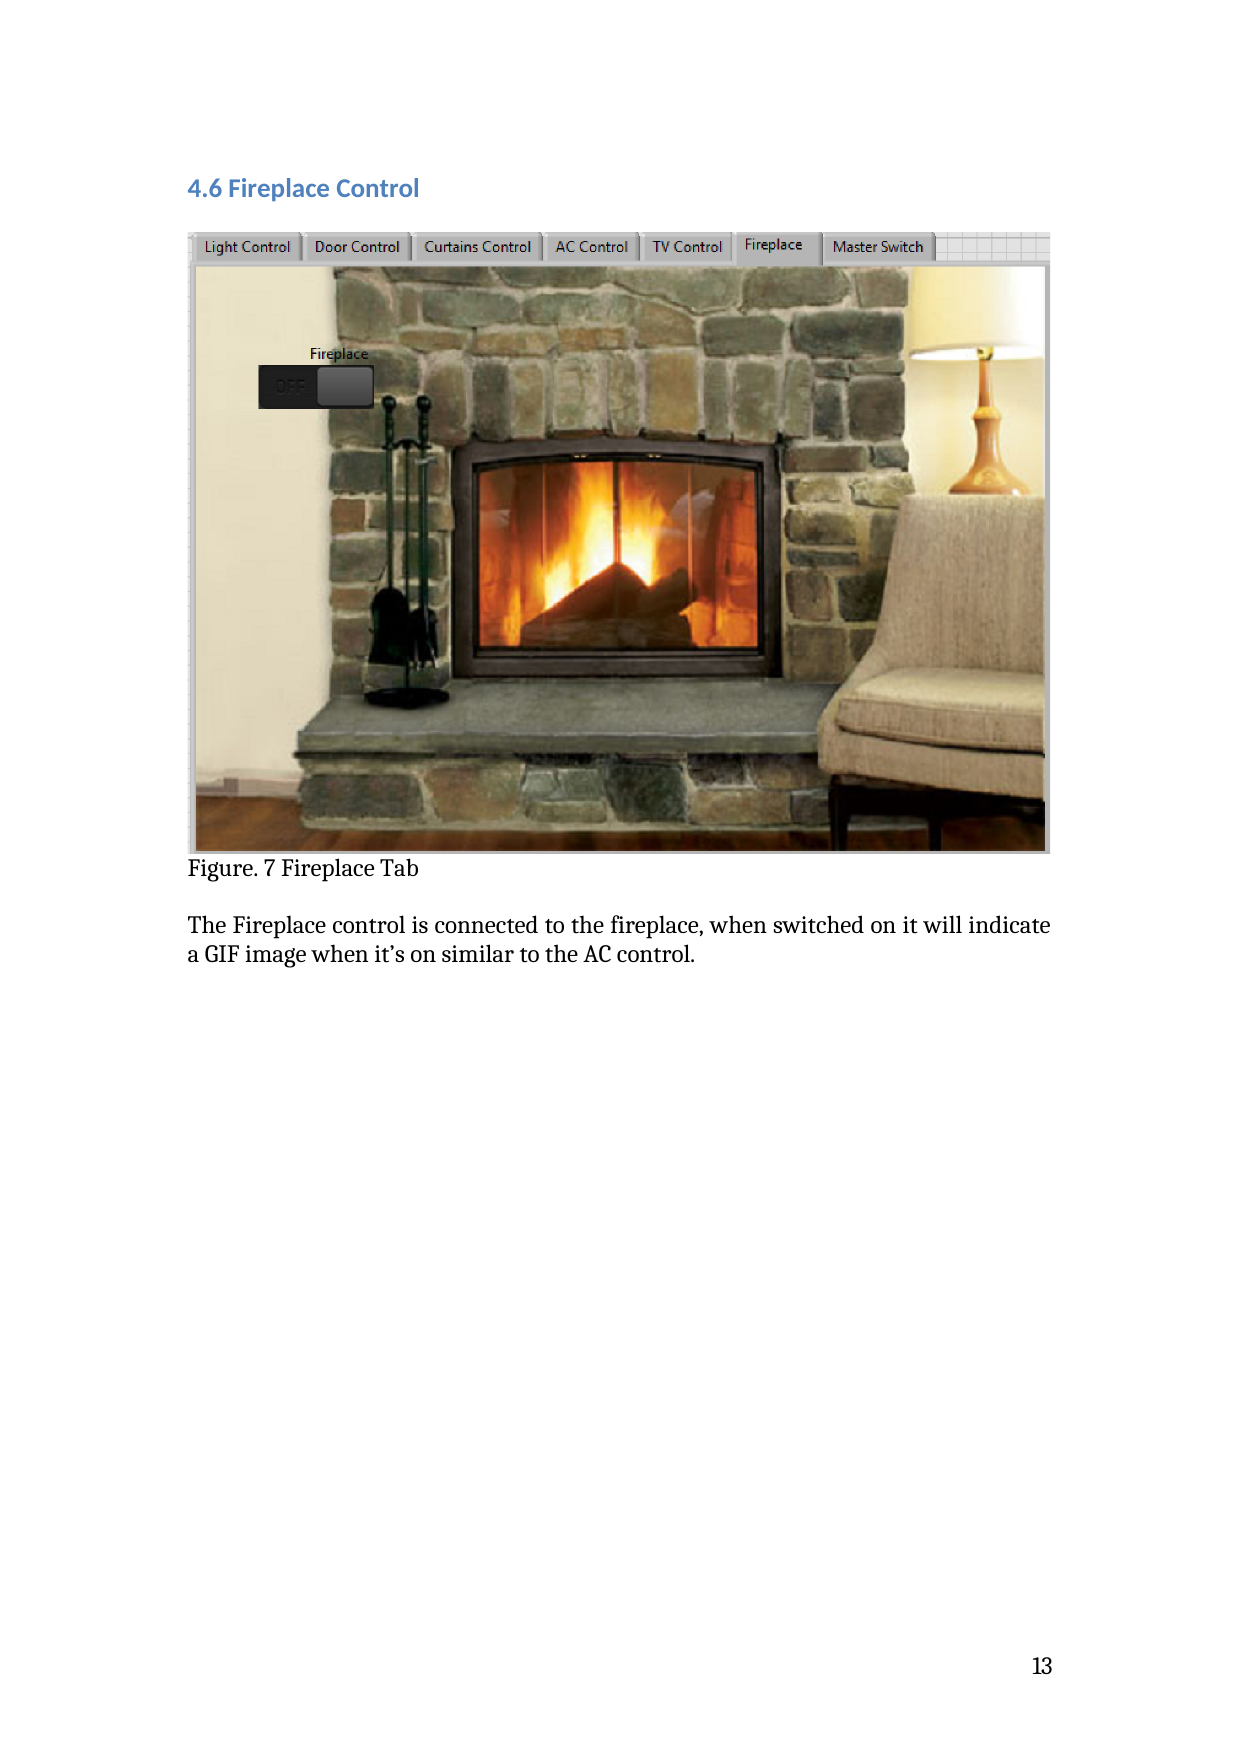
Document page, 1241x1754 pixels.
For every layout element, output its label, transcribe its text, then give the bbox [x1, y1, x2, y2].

picture [187, 232, 1050, 854]
subtitle 4.6 Fireplace Control [187, 171, 1053, 204]
text The Fireplace control is connected to the fireplace, when switched on it will indicate a GIF image when it’s on similar to the AC control. [187, 911, 1053, 969]
text Figure. 7 Fireplace Tab [187, 854, 1053, 882]
